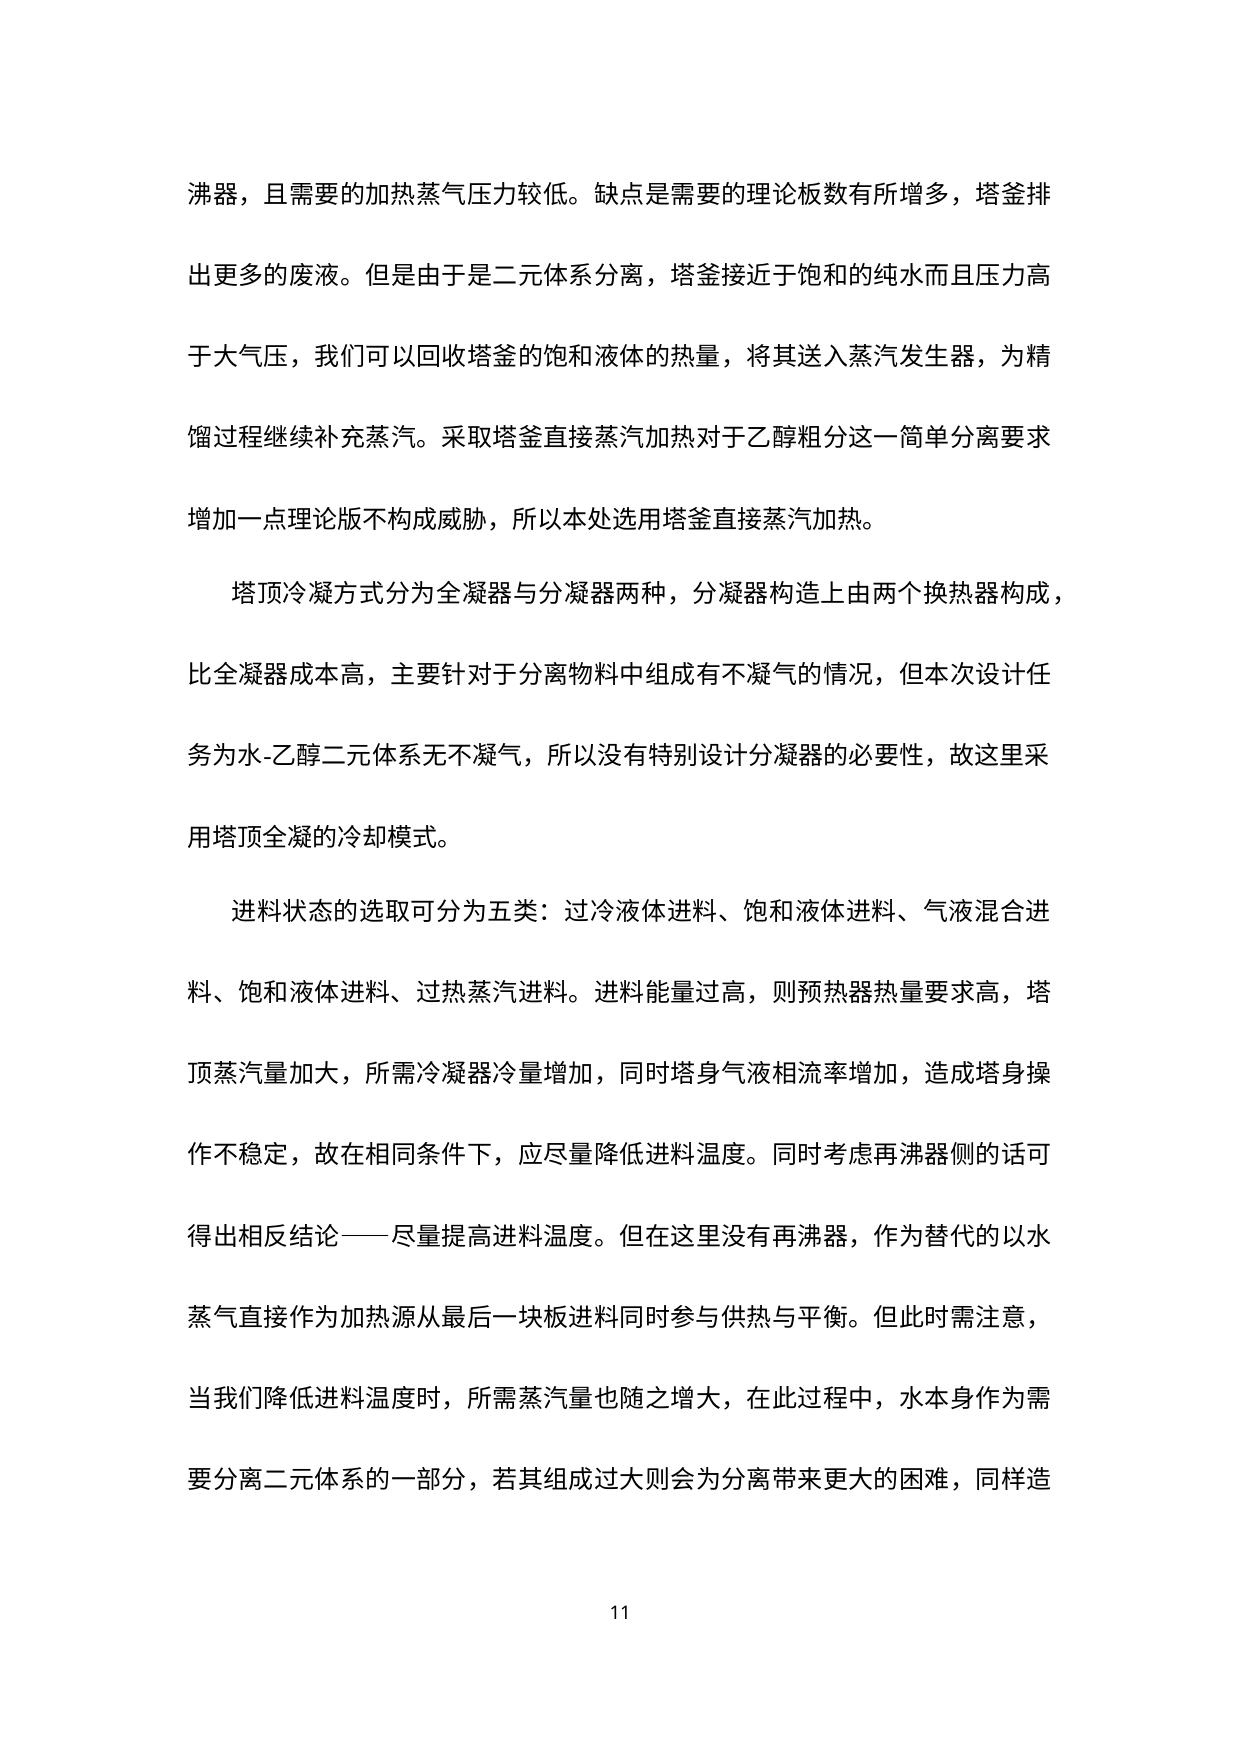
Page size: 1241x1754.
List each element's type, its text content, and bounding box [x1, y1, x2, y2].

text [187, 160, 1053, 550]
text 塔顶冷凝方式分为全凝器与分凝器两种，分凝器构造上由两个换热器构成，比全凝器成本高，主要针对于分离物料中组成有不凝气的情况，但本次设计任务为水-乙醇二元体系无不凝气，所以没有特别设计分凝器的必要性，故这里采用塔顶全凝的冷却模式。 [187, 559, 1053, 868]
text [187, 877, 1053, 1510]
